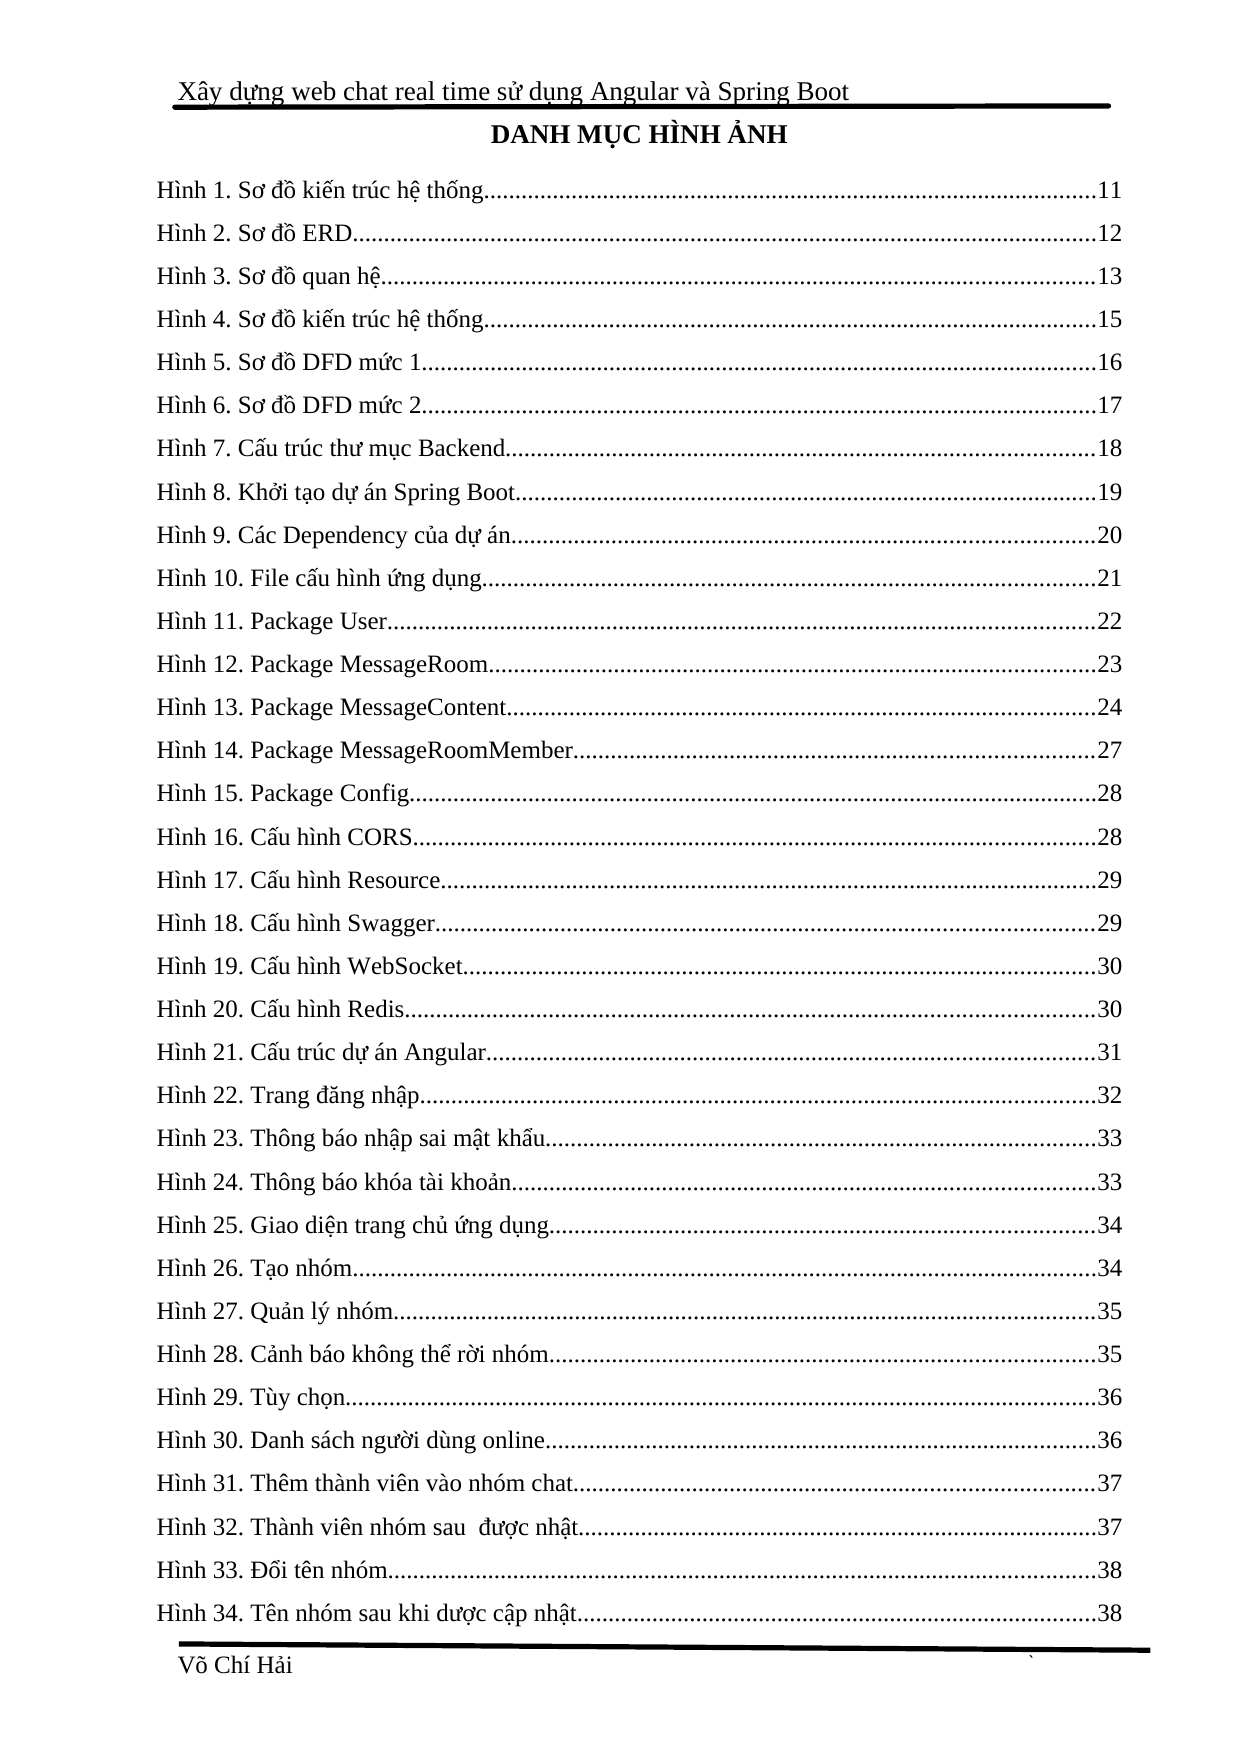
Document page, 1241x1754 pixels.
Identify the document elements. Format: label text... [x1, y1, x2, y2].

text Hình 15. Package Config 28 [156, 778, 1122, 807]
text Hình 8. Khởi tạo dự án Spring Boot 19 [156, 477, 1122, 505]
text Hình 3. Sơ đồ quan hệ 13 [156, 261, 1122, 290]
text Hình 21. Cấu trúc dự án Angular 31 [156, 1037, 1122, 1066]
text Hình 6. Sơ đồ DFD mức 2 17 [156, 390, 1122, 419]
text Hình 23. Thông báo nhập sai mật khẩu 33 [156, 1123, 1122, 1152]
text Hình 11. Package User 22 [156, 606, 1122, 635]
text Hình 2. Sơ đồ ERD 12 [156, 218, 1122, 247]
text Hình 9. Các Dependency của dự án 20 [156, 520, 1122, 548]
text Hình 16. Cấu hình CORS 28 [156, 822, 1122, 850]
text Hình 33. Đổi tên nhóm 38 [156, 1555, 1122, 1583]
text Hình 12. Package MessageRoom 23 [156, 649, 1122, 678]
text Hình 26. Tạo nhóm 34 [156, 1253, 1122, 1282]
text Hình 32. Thành viên nhóm sau được nhật 37 [156, 1512, 1122, 1540]
text Hình 20. Cấu hình Redis 30 [156, 994, 1122, 1023]
text Hình 22. Trang đăng nhập 32 [156, 1080, 1122, 1109]
text DANH MỤC HÌNH ẢNH [156, 118, 1122, 149]
text Hình 29. Tùy chọn 36 [156, 1382, 1122, 1411]
text Hình 27. Quản lý nhóm 35 [156, 1296, 1122, 1325]
text Hình 18. Cấu hình Swagger 29 [156, 908, 1122, 937]
text Hình 10. File cấu hình ứng dụng 21 [156, 563, 1122, 592]
text Hình 31. Thêm thành viên vào nhóm chat 37 [156, 1468, 1122, 1497]
text Hình 19. Cấu hình WebSocket 30 [156, 951, 1122, 980]
text Hình 13. Package MessageContent 24 [156, 692, 1122, 721]
text Hình 17. Cấu hình Resource 29 [156, 865, 1122, 893]
text Hình 25. Giao diện trang chủ ứng dụng 34 [156, 1210, 1122, 1238]
text Hình 28. Cảnh báo không thể rời nhóm 35 [156, 1339, 1122, 1368]
text Hình 14. Package MessageRoomMember 27 [156, 735, 1122, 764]
text Hình 7. Cấu trúc thư mục Backend 18 [156, 433, 1122, 462]
text Hình 4. Sơ đồ kiến trúc hệ thống 15 [156, 304, 1122, 333]
text Hình 1. Sơ đồ kiến trúc hệ thống 11 [156, 175, 1122, 203]
text Hình 34. Tên nhóm sau khi dược cập nhật 38 [156, 1598, 1122, 1627]
text Hình 24. Thông báo khóa tài khoản 33 [156, 1167, 1122, 1195]
text Hình 5. Sơ đồ DFD mức 1 16 [156, 347, 1122, 376]
text Hình 30. Danh sách người dùng online 36 [156, 1425, 1122, 1454]
